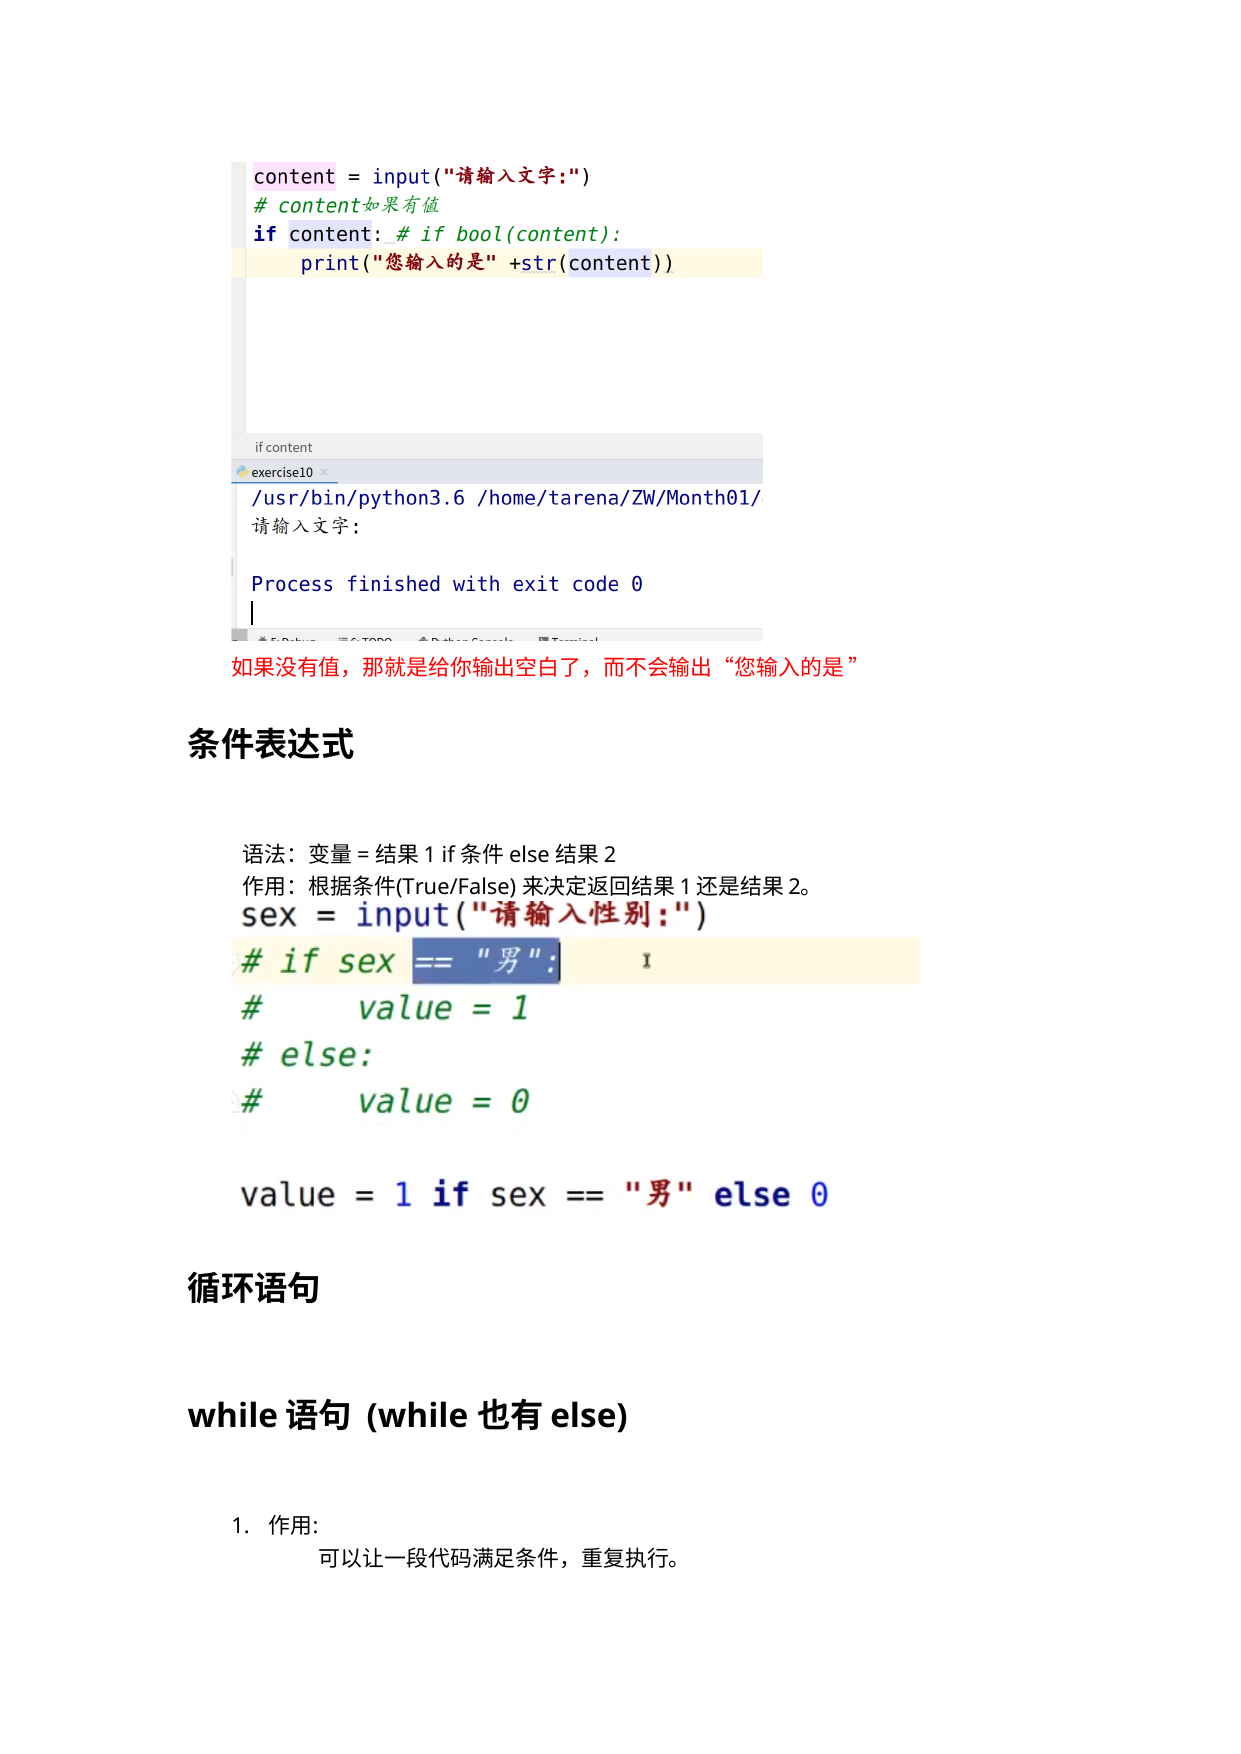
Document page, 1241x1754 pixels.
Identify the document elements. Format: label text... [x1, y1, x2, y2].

text 如果没有值，那就是给你输出空白了，而不会输出“您输入的是 ” [187, 649, 1053, 682]
picture [231, 901, 920, 1226]
list 作用: [231, 1508, 1053, 1540]
text 作用：根据条件(True/False) 来决定返回结果1还是结果2。 [187, 869, 1053, 901]
picture [231, 162, 763, 641]
subtitle 循环语句 [187, 1253, 1053, 1318]
text 语法：变量 = 结果1 if 条件 else 结果2 [187, 836, 1053, 869]
subtitle while语句 (while 也有else) [187, 1381, 1053, 1446]
text 可以让一段代码满足条件，重复执行。 [312, 1540, 1053, 1573]
subtitle 条件表达式 [187, 709, 1053, 774]
